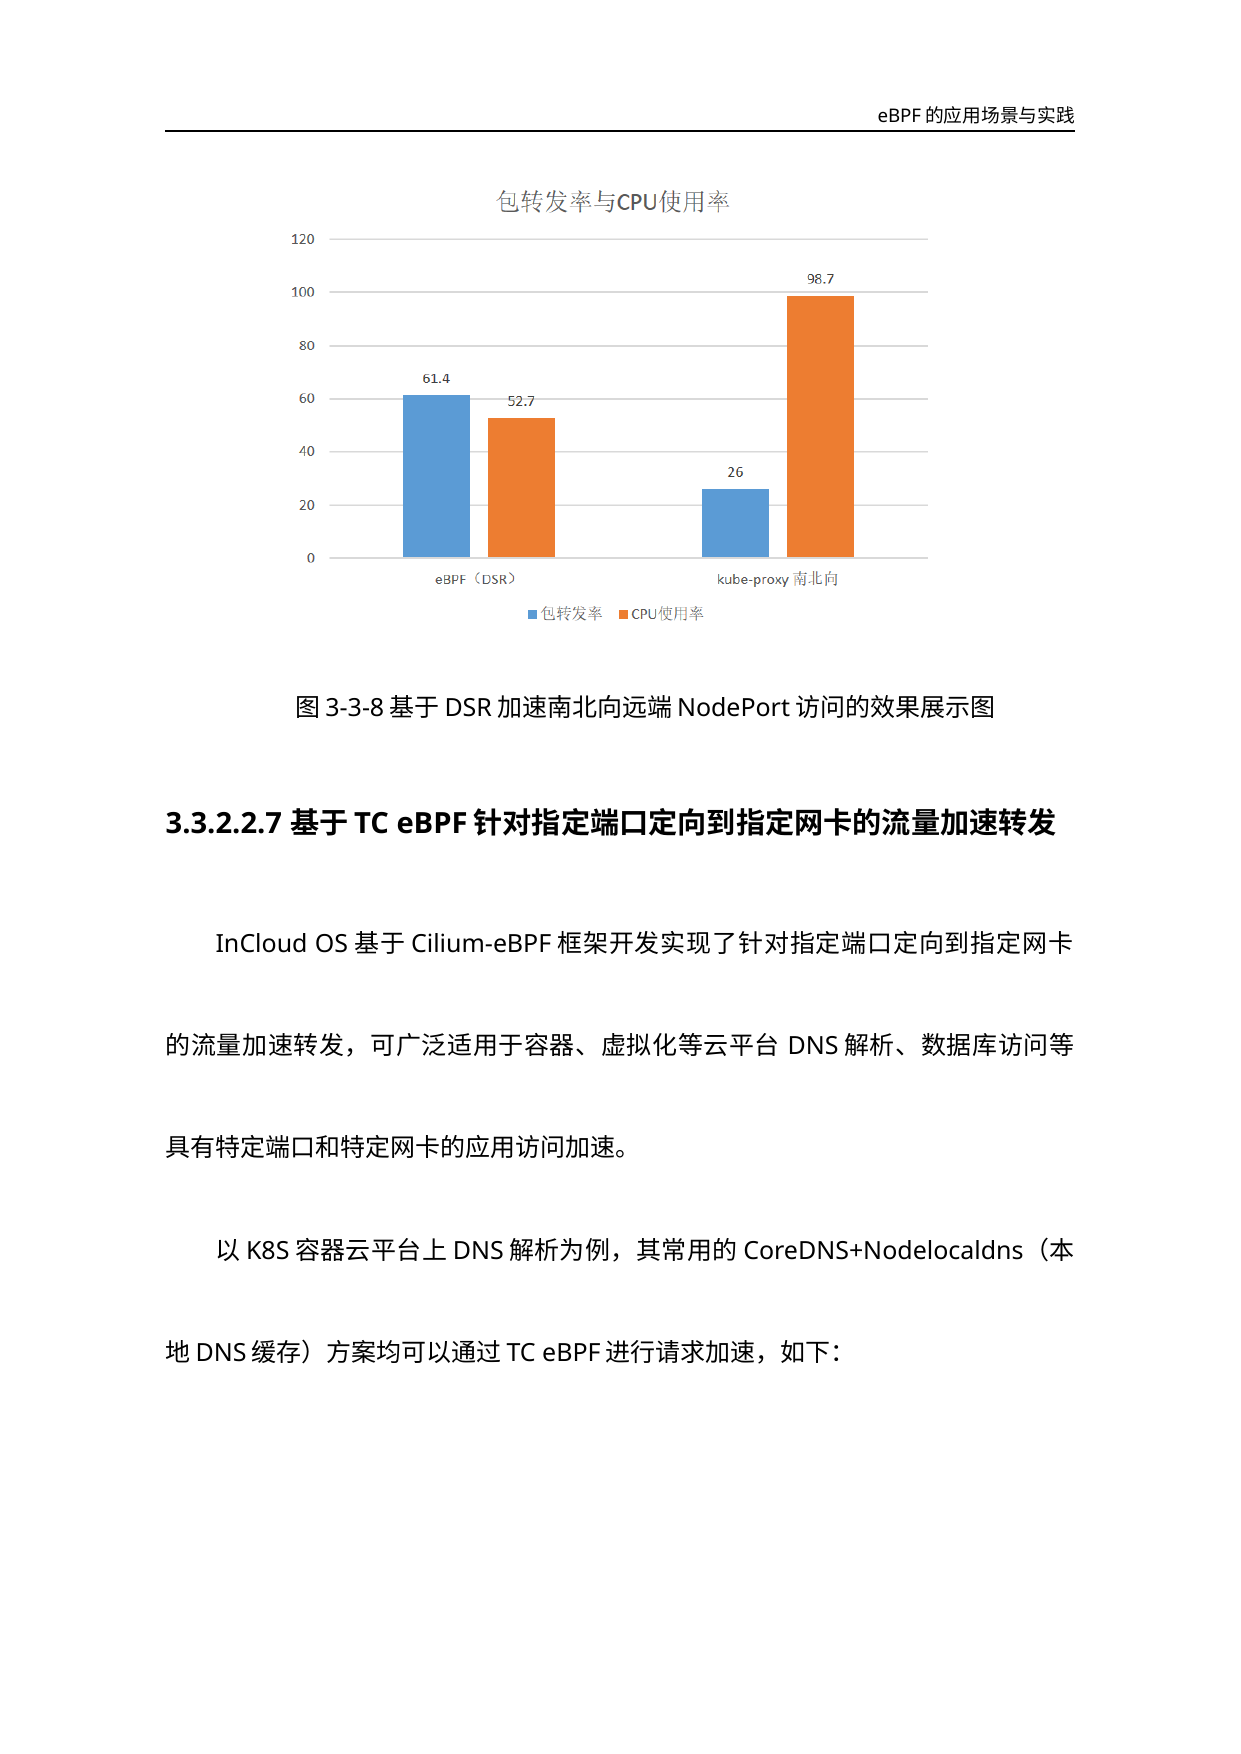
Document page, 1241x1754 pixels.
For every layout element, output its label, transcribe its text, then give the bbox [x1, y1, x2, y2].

text InCloud OS基于Cilium-eBPF框架开发实现了针对指定端口定向到指定网卡的流量加速转发，可广泛适用于容器、虚拟化等云平台DNS解析、数据库访问等具有特定端口和特定网卡的应用访问加速。 [165, 908, 1075, 1179]
picture [285, 161, 955, 627]
text 图3-3-8基于DSR加速南北向远端NodePort访问的效果展示图 [165, 671, 1075, 739]
subtitle 3.3.2.2.7 基于TC eBPF针对指定端口定向到指定网卡的流量加速转发 [165, 786, 1075, 854]
text 以K8S容器云平台上DNS解析为例，其常用的CoreDNS+Nodelocaldns（本地DNS缓存）方案均可以通过TC eBPF进行请求加速，如下： [165, 1214, 1075, 1384]
